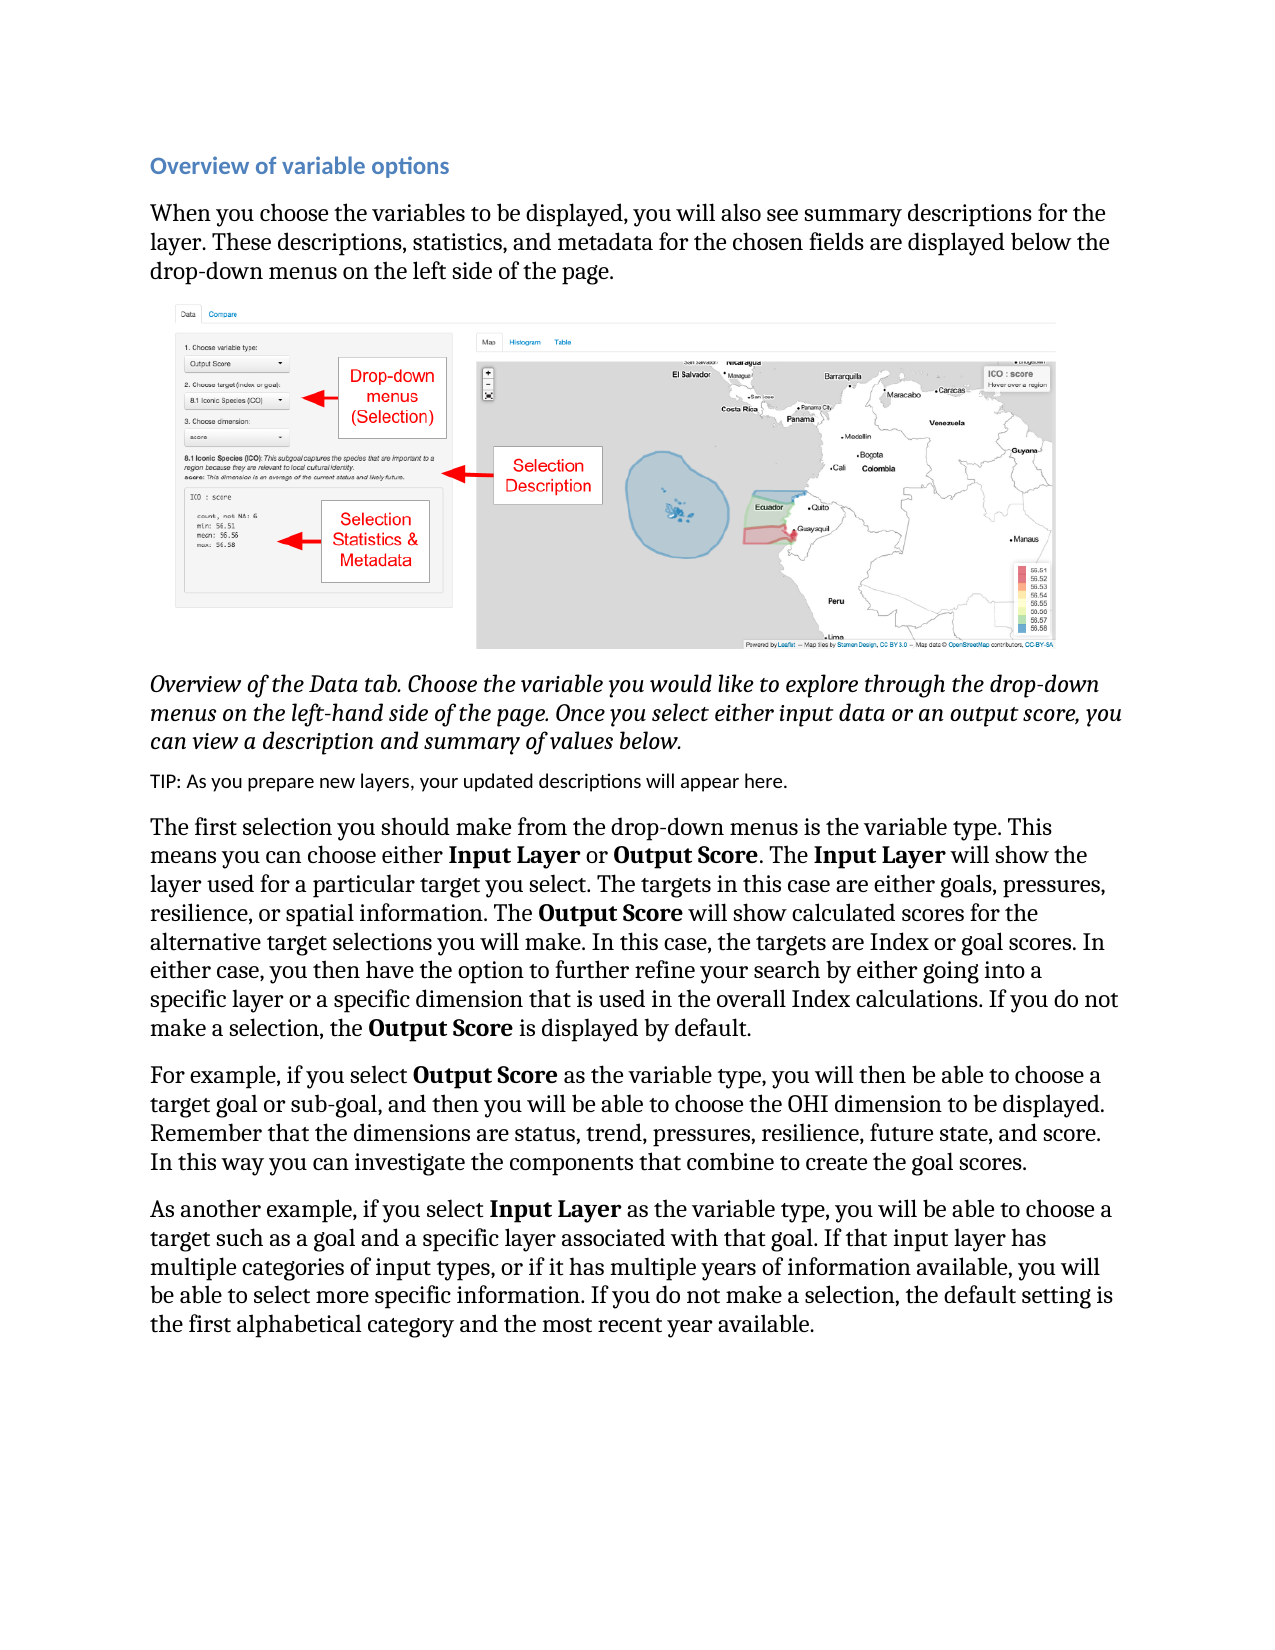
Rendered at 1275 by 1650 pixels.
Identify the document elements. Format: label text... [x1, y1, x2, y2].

text As another example, if you select Input Layer as the variable type, you will be able to choose a target such as a goal and a specific layer associated with that goal. If that input layer has multiple categories of input types, or if it has multiple years of information available, you will be able to select more specific information. If you do not make a selection, the default setting is the first alphabetical category and the most recent year available. [150, 1195, 1125, 1339]
text Overview of the Data tab. Choose the variable you would like to explore through the drop-down menus on the left-hand side of the page. Once you select either input data or an output score, you can view a description and summary of values below. [150, 670, 1125, 756]
picture [168, 304, 1062, 651]
text When you choose the variables to be displayed, you will also see summary descriptions for the layer. These descriptions, statistics, and metadata for the chosen fields are displayed below the drop-down menus on the left side of the page. [150, 199, 1125, 286]
text The first selection you should make from the drop-down menus is the variable type. This means you can choose either Input Layer or Output Score. The Input Layer will show the layer used for a particular target you select. The targets in this case are either goals, pressures, resilience, or spatial information. The Output Score will show calculated scores for the alternative target selections you will make. In this case, the targets are Index or goal scores. In either case, you then have the option to further refine your search by either going into a specific layer or a specific dimension that is used in the overall Index calculations. If you do not make a selection, the Output Score is displayed by default. [150, 813, 1125, 1043]
text For example, if you select Output Score as the variable type, you will then be able to choose a target goal or sub-goal, and then you will be able to choose the OHI dimension to be displayed. Remember that the dimensions are status, trend, pressures, resilience, future state, and score. In this way you can investigate the components that combine to create the goal scores. [150, 1061, 1125, 1176]
text TIP: As you prepare new layers, your updated descriptions will appear here. [150, 768, 1125, 794]
subtitle Overview of variable options [150, 150, 1125, 181]
